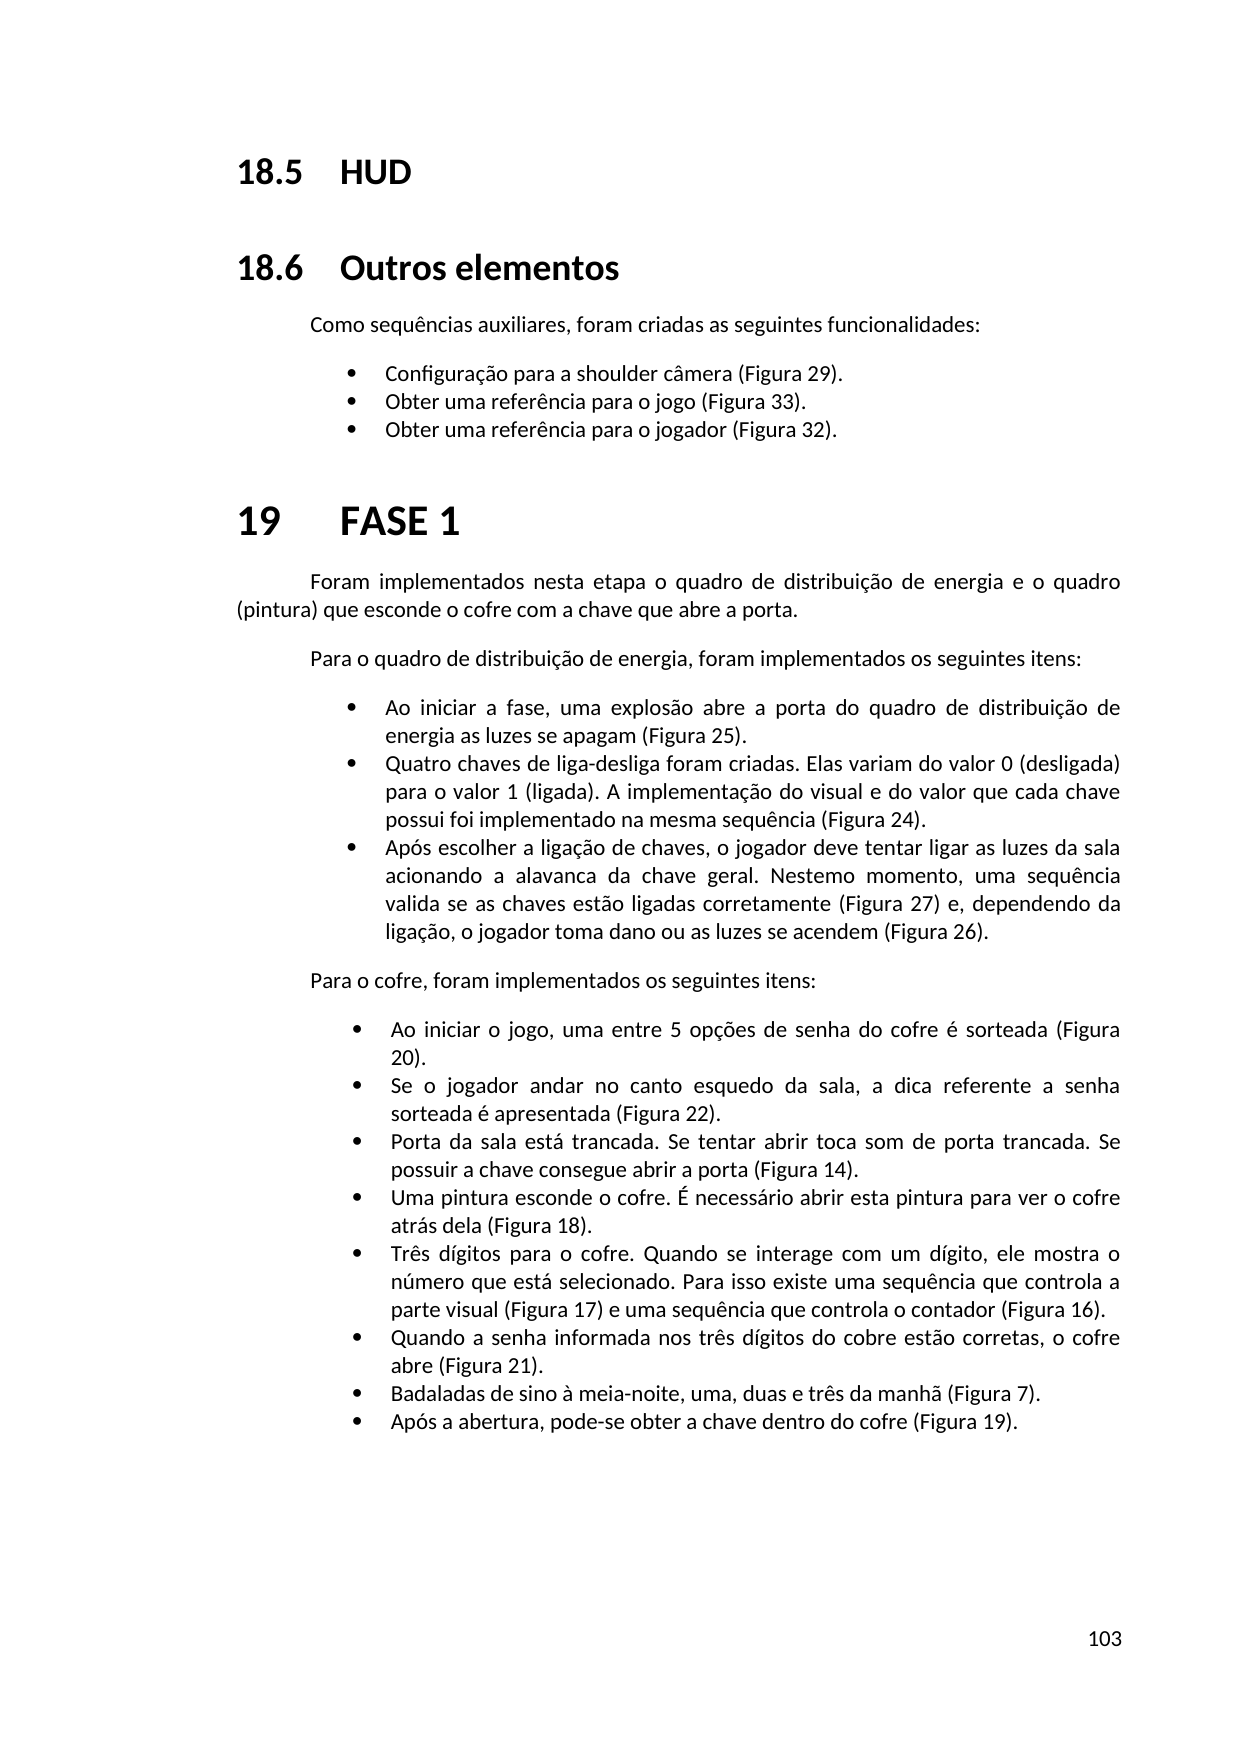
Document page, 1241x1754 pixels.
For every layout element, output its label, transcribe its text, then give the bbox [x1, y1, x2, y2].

list Após escolher a ligação de chaves, o jogador deve tentar ligar as luzes da sala acionando a alavanca da chave geral. Nestemo momento, uma sequência valida se as chaves estão ligadas corretamente (Figura 27) e, dependendo da ligação, o jogador toma dano ou as luzes se acendem (Figura 26). [348, 833, 1122, 945]
list Se o jogador andar no canto esquedo da sala, a dica referente a senha sorteada é apresentada (Figura 22). [353, 1071, 1122, 1127]
text Foram implementados nesta etapa o quadro de distribuição de energia e o quadro (pintura) que esconde o cofre com a chave que abre a porta. [236, 567, 1122, 623]
subtitle HUD [236, 148, 1122, 193]
list Ao iniciar a fase, uma explosão abre a porta do quadro de distribuição de energia as luzes se apagam (Figura 25). [348, 693, 1122, 749]
text Como sequências auxiliares, foram criadas as seguintes funcionalidades: [236, 310, 1122, 338]
list Quatro chaves de liga-desliga foram criadas. Elas variam do valor 0 (desligada) para o valor 1 (ligada). A implementação do visual e do valor que cada chave possui foi implementado na mesma sequência (Figura 24). [348, 749, 1122, 833]
text Para o cofre, foram implementados os seguintes itens: [236, 966, 1122, 994]
list Após a abertura, pode-se obter a chave dentro do cofre (Figura 19). [353, 1407, 1122, 1435]
list Porta da sala está trancada. Se tentar abrir toca som de porta trancada. Se possuir a chave consegue abrir a porta (Figura 14). [353, 1127, 1122, 1183]
list Quando a senha informada nos três dígitos do cobre estão corretas, o cofre abre (Figura 21). [353, 1323, 1122, 1379]
list Configuração para a shoulder câmera (Figura 29). [348, 359, 1122, 387]
list Badaladas de sino à meia-noite, uma, duas e três da manhã (Figura 7). [353, 1379, 1122, 1407]
subtitle FASE 1 [236, 493, 1122, 547]
text Para o quadro de distribuição de energia, foram implementados os seguintes itens: [236, 644, 1122, 672]
list Uma pintura esconde o cofre. É necessário abrir esta pintura para ver o cofre atrás dela (Figura 18). [353, 1183, 1122, 1239]
list Obter uma referência para o jogo (Figura 33). [348, 387, 1122, 415]
list Três dígitos para o cofre. Quando se interage com um dígito, ele mostra o número que está selecionado. Para isso existe uma sequência que controla a parte visual (Figura 17) e uma sequência que controla o contador (Figura 16). [353, 1239, 1122, 1323]
list Ao iniciar o jogo, uma entre 5 opções de senha do cofre é sorteada (Figura 20). [353, 1015, 1122, 1071]
list Obter uma referência para o jogador (Figura 32). [348, 415, 1122, 443]
subtitle Outros elementos [236, 243, 1122, 289]
